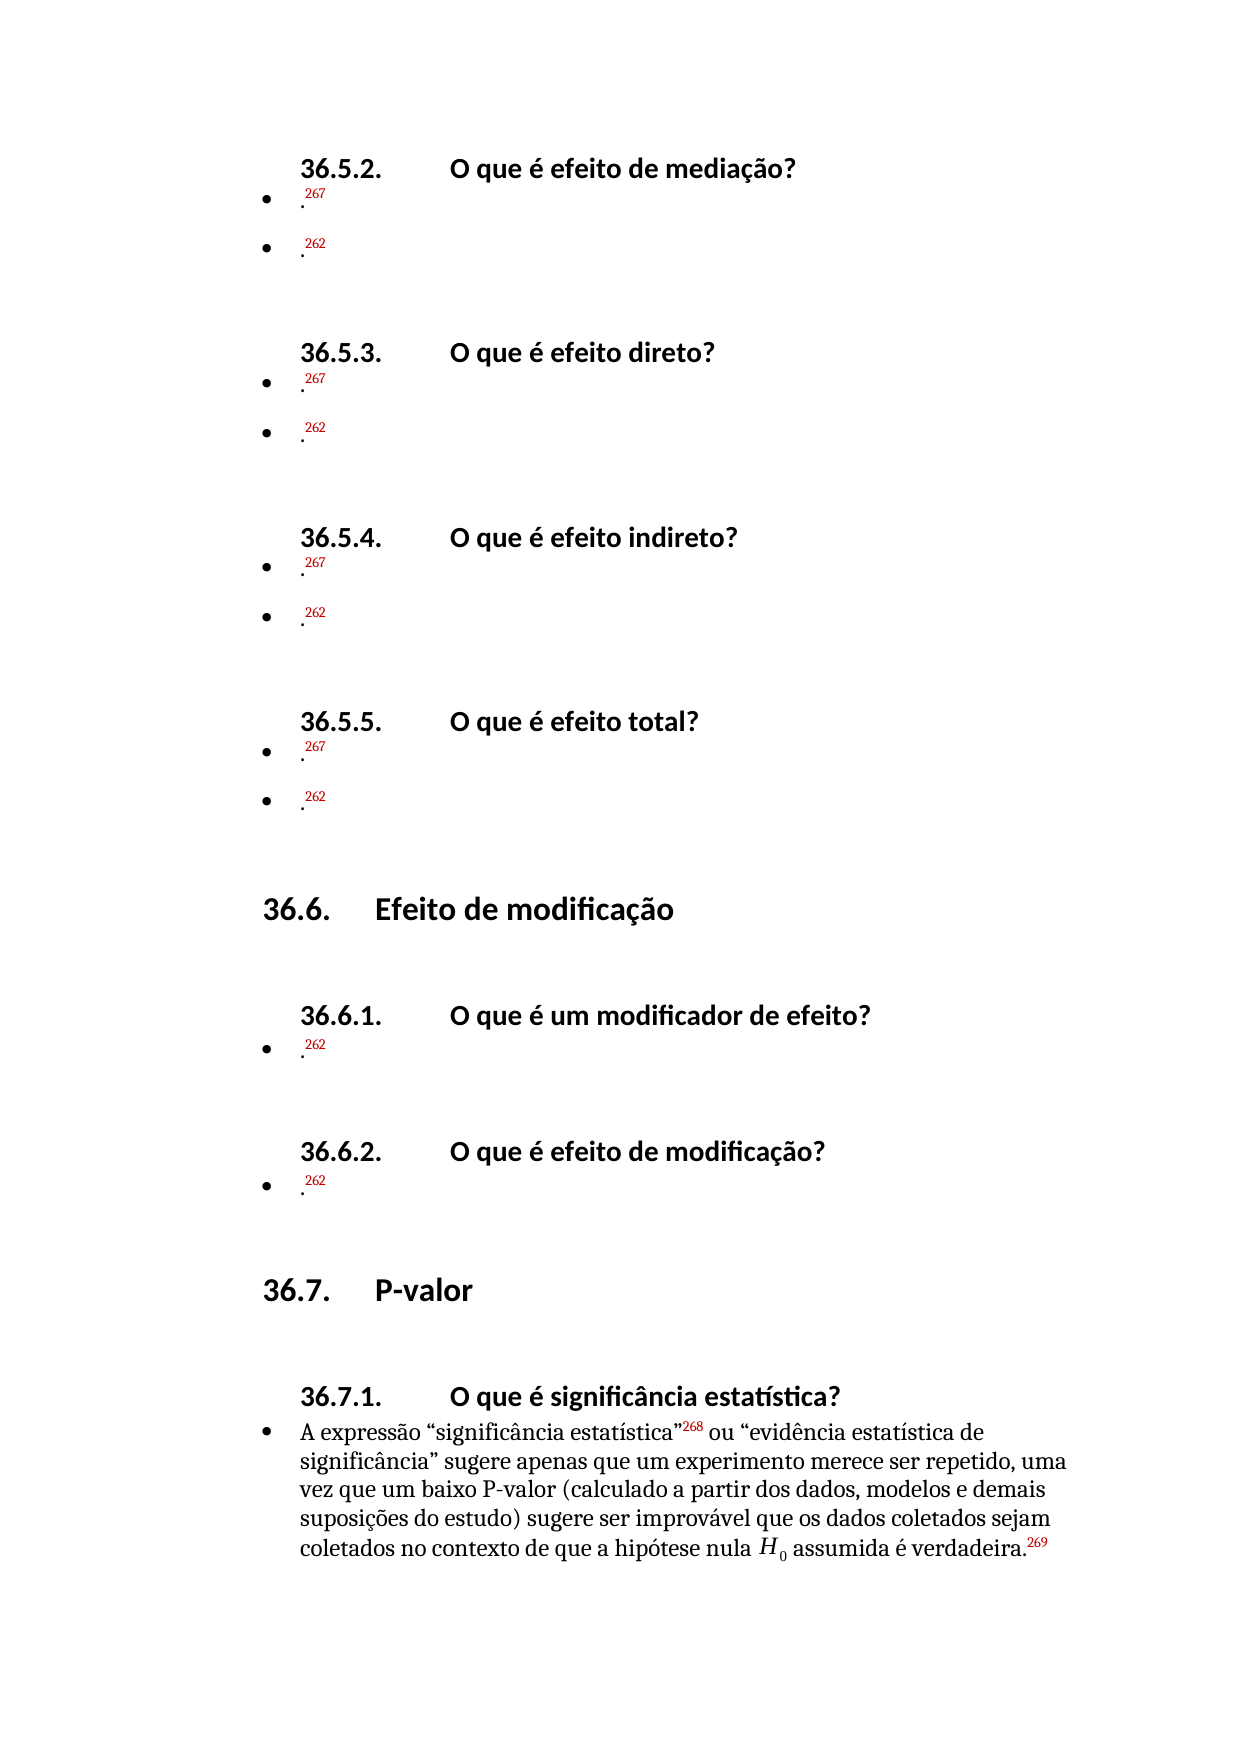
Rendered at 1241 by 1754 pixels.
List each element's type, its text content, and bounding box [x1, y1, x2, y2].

list .267 [262, 739, 1090, 767]
list .267 [262, 554, 1090, 583]
subtitle Efeito de modificação [262, 887, 1090, 928]
subtitle O que é efeito total? [300, 703, 1090, 739]
subtitle O que é efeito direto? [300, 334, 1090, 370]
subtitle O que é efeito de mediação? [300, 150, 1090, 186]
list A expressão “significância estatística”268 ou “evidência estatística de significância” sugere apenas que um experimento merece ser repetido, uma vez que um baixo P-valor (calculado a partir dos dados, modelos e demais suposições do estudo) sugere ser improvável que os dados coletados sejam coletados no contexto de que a hipótese nula assumida é verdadeira.269 [262, 1418, 1090, 1564]
list .262 [262, 1036, 1090, 1065]
list .262 [262, 419, 1090, 448]
subtitle O que é significância estatística? [300, 1378, 1090, 1414]
list .262 [262, 1172, 1090, 1201]
list .267 [262, 370, 1090, 399]
subtitle O que é efeito indireto? [300, 519, 1090, 554]
subtitle O que é um modificador de efeito? [300, 997, 1090, 1032]
list .262 [262, 788, 1090, 817]
subtitle P-valor [262, 1269, 1090, 1310]
subtitle O que é efeito de modificação? [300, 1133, 1090, 1169]
list .267 [262, 186, 1090, 214]
list .262 [262, 235, 1090, 264]
list .262 [262, 604, 1090, 633]
